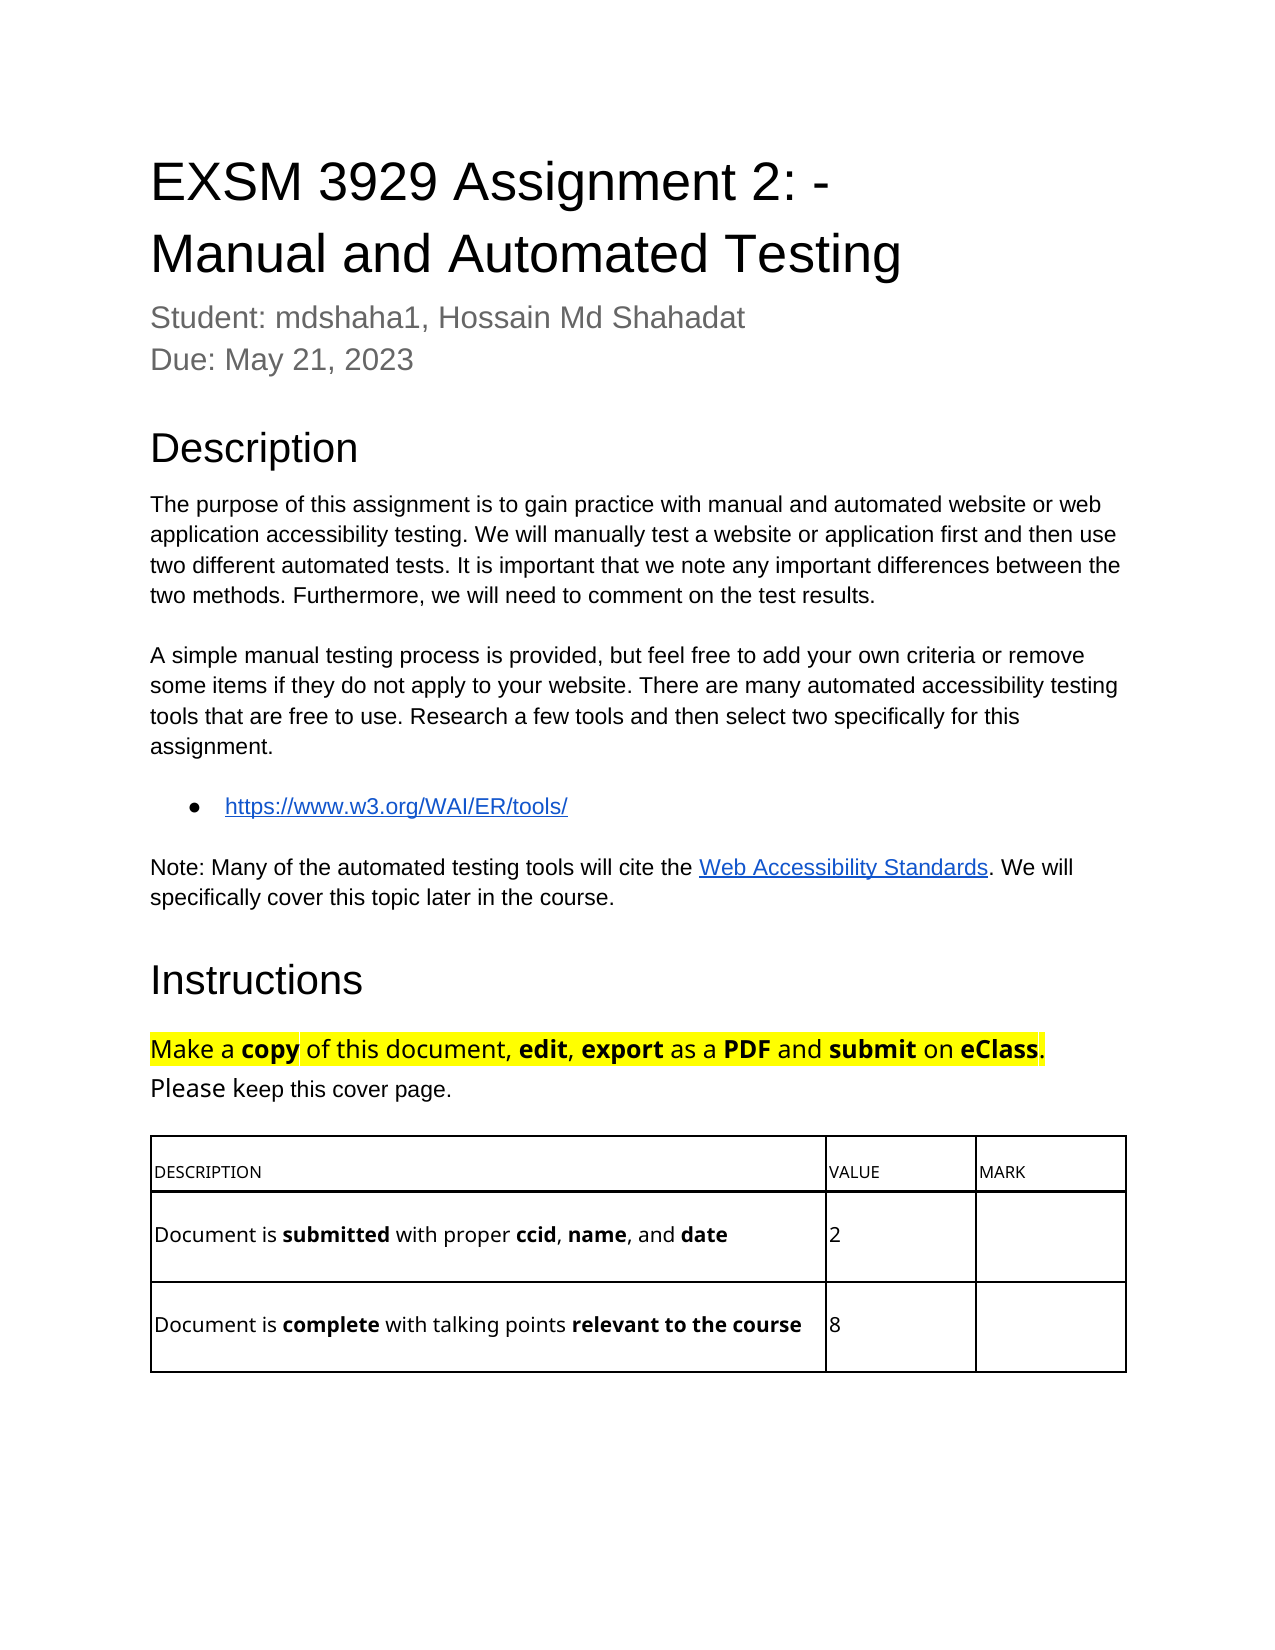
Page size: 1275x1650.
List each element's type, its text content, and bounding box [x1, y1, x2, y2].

text A simple manual testing process is provided, but feel free to add your own criteria or remove some items if they do not apply to your website. There are many automated accessibility testing tools that are free to use. Research a few tools and then select two specifically for this assignment. [150, 642, 1125, 759]
table_cell [977, 1283, 1125, 1371]
text The purpose of this assignment is to gain practice with manual and automated website or web application accessibility testing. We will manually test a website or application first and then use two different automated tests. It is important that we note any important differences between the two methods. Furthermore, we will need to comment on the test results. [150, 491, 1125, 608]
table_cell [977, 1193, 1125, 1281]
table_cell Document is complete with talking points relevant to the course [152, 1283, 825, 1371]
table_cell 8 [827, 1283, 975, 1371]
subtitle Student: mdshaha1, Hossain Md Shahadat Due: May 21, 2023 [150, 299, 1125, 377]
list https://www.w3.org/WAI/ER/tools/ [187, 793, 1125, 819]
table_header MARK [977, 1137, 1125, 1190]
table_header DESCRIPTION [152, 1137, 825, 1190]
subtitle Description [150, 423, 1125, 471]
text Note: Many of the automated testing tools will cite the Web Accessibility Standards. We will specifically cover this topic later in the course. [150, 854, 1125, 910]
table_header VALUE [827, 1137, 975, 1190]
table_cell Document is submitted with proper ccid, name, and date [152, 1193, 825, 1281]
subtitle Instructions [150, 956, 1125, 1004]
text Make a copy of this document, edit, export as a PDF and submit on eClass. Please keep this cover page. [150, 1032, 1125, 1105]
title EXSM 3929 Assignment 2: - Manual and Automated Testing [150, 150, 1125, 284]
table_cell 2 [827, 1193, 975, 1281]
